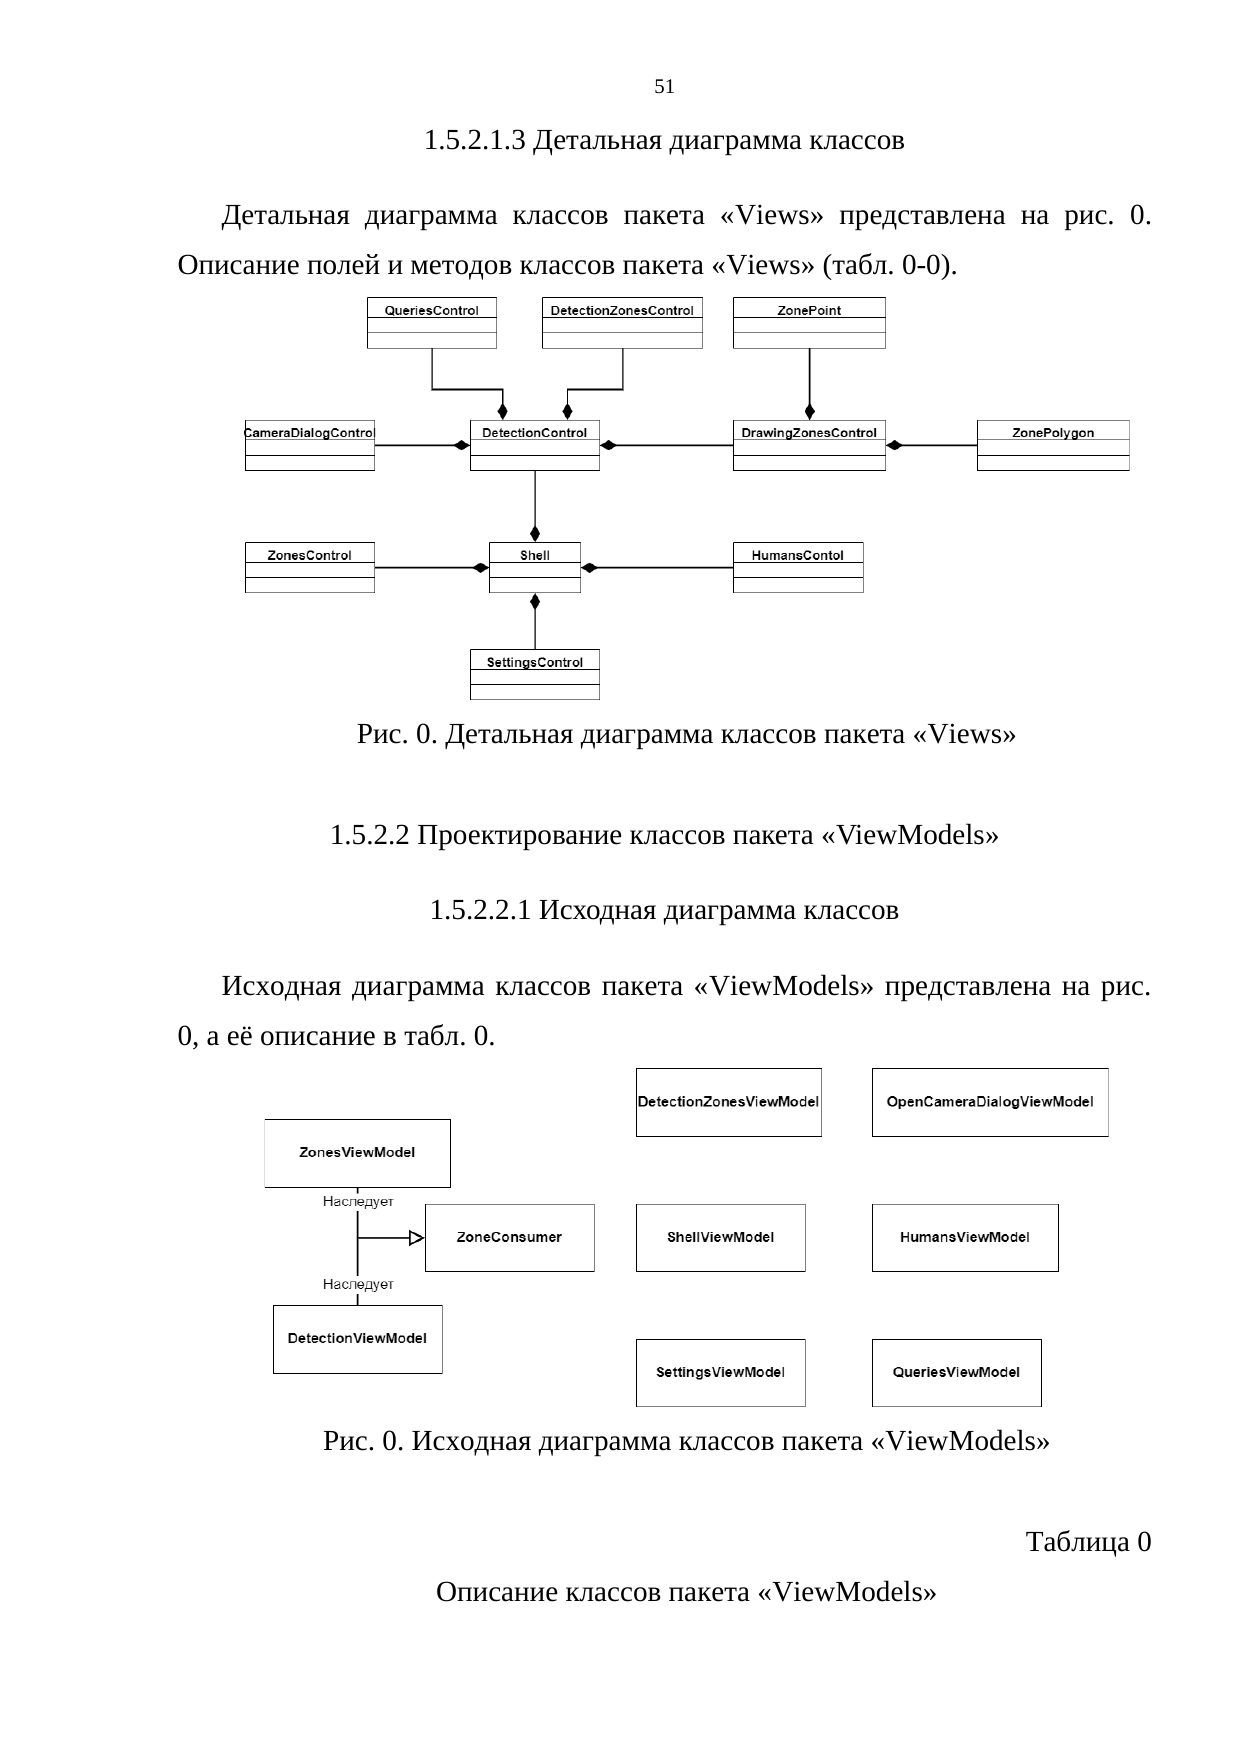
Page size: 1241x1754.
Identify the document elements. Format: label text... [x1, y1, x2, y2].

text Рис. 0. Исходная диаграмма классов пакета «ViewModels» [177, 1423, 1152, 1457]
text 1.5.2.1.3 Детальная диаграмма классов [177, 122, 1152, 155]
picture [264, 1068, 1109, 1407]
picture [243, 297, 1130, 700]
text Рис. 0. Детальная диаграмма классов пакета «Views» [177, 716, 1152, 750]
text 1.5.2.2.1 Исходная диаграмма классов [177, 892, 1152, 926]
text Таблица 0 [177, 1524, 1152, 1557]
text Исходная диаграмма классов пакета «ViewModels» представлена на рис. 0, а её описание в табл. 0. [177, 968, 1152, 1051]
text Описание классов пакета «ViewModels» [177, 1574, 1152, 1608]
text Детальная диаграмма классов пакета «Views» представлена на рис. 0. Описание полей и методов классов пакета «Views» (табл. 0-0). [177, 197, 1152, 281]
text 1.5.2.2 Проектирование классов пакета «ViewModels» [177, 817, 1152, 851]
